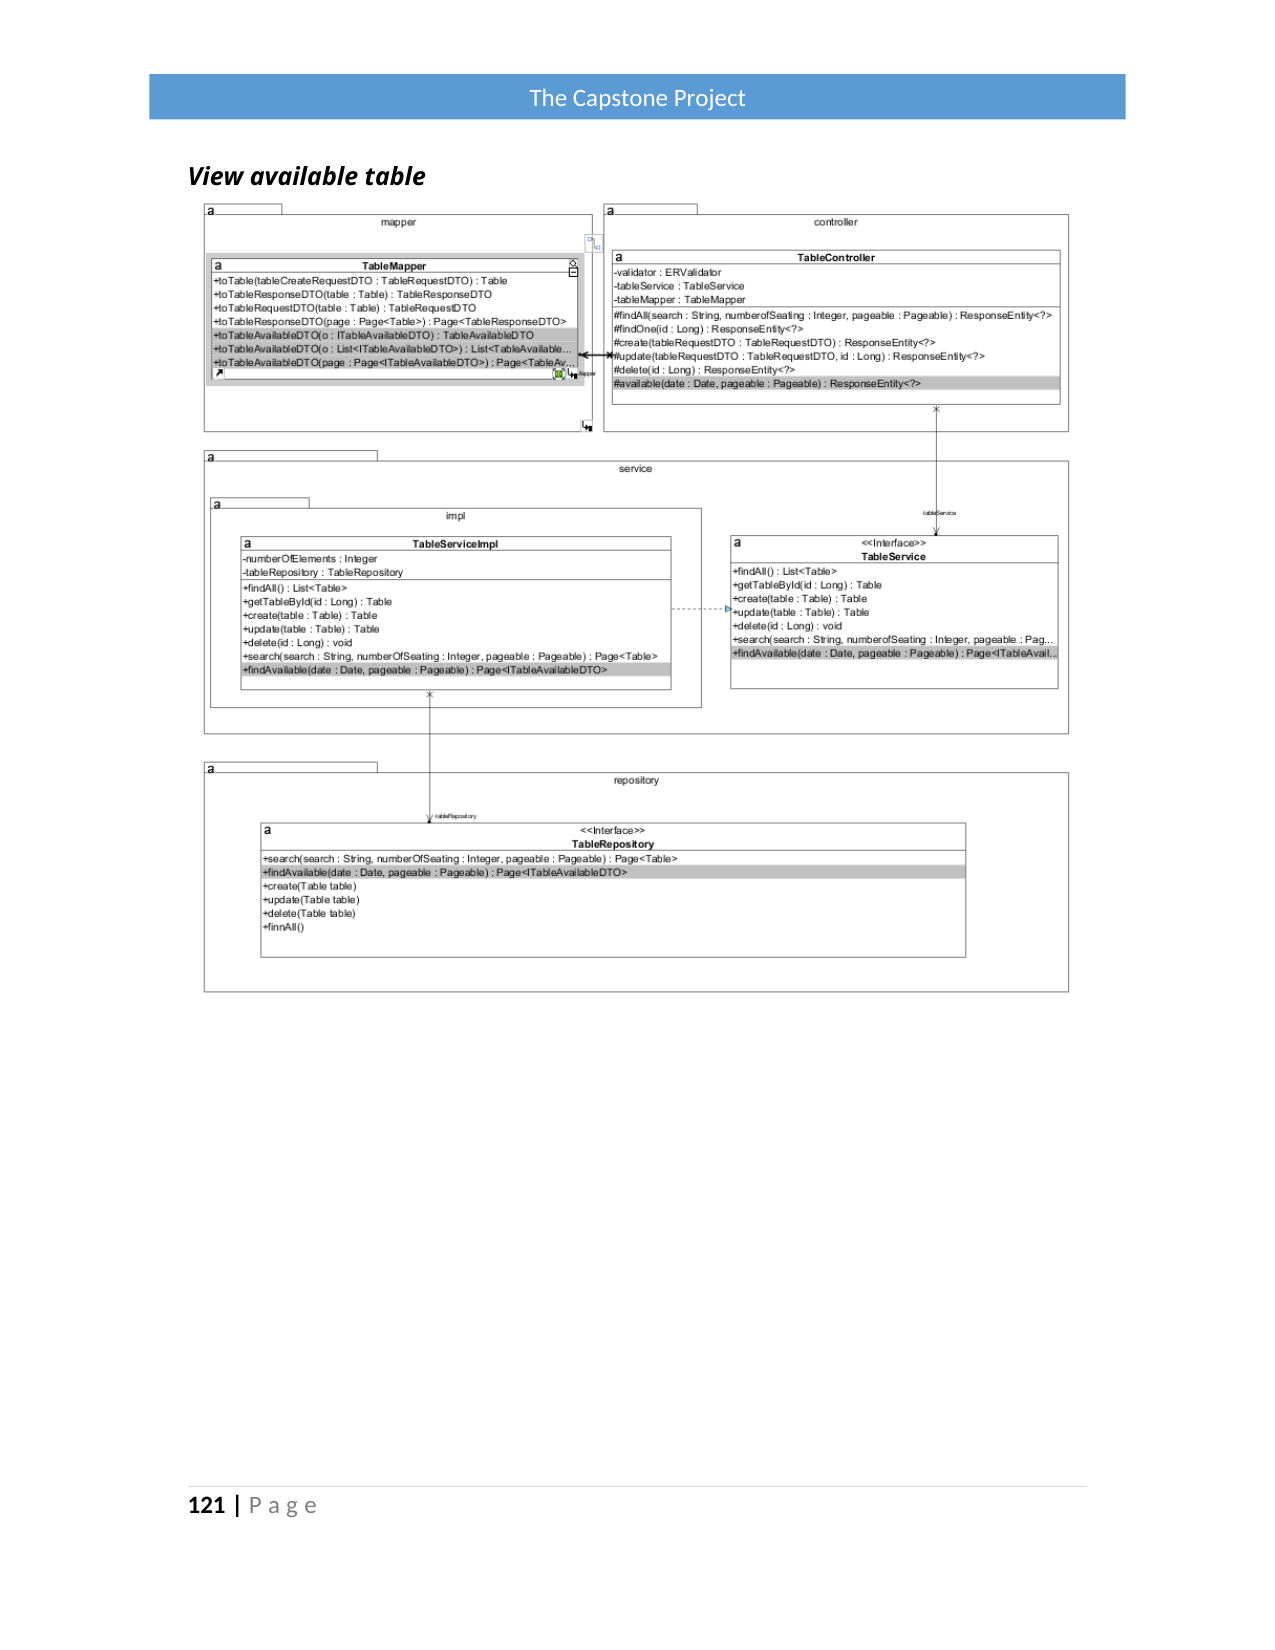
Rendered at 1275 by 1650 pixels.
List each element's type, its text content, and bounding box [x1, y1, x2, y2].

picture [187, 192, 1088, 1004]
text View available table [187, 158, 1087, 192]
